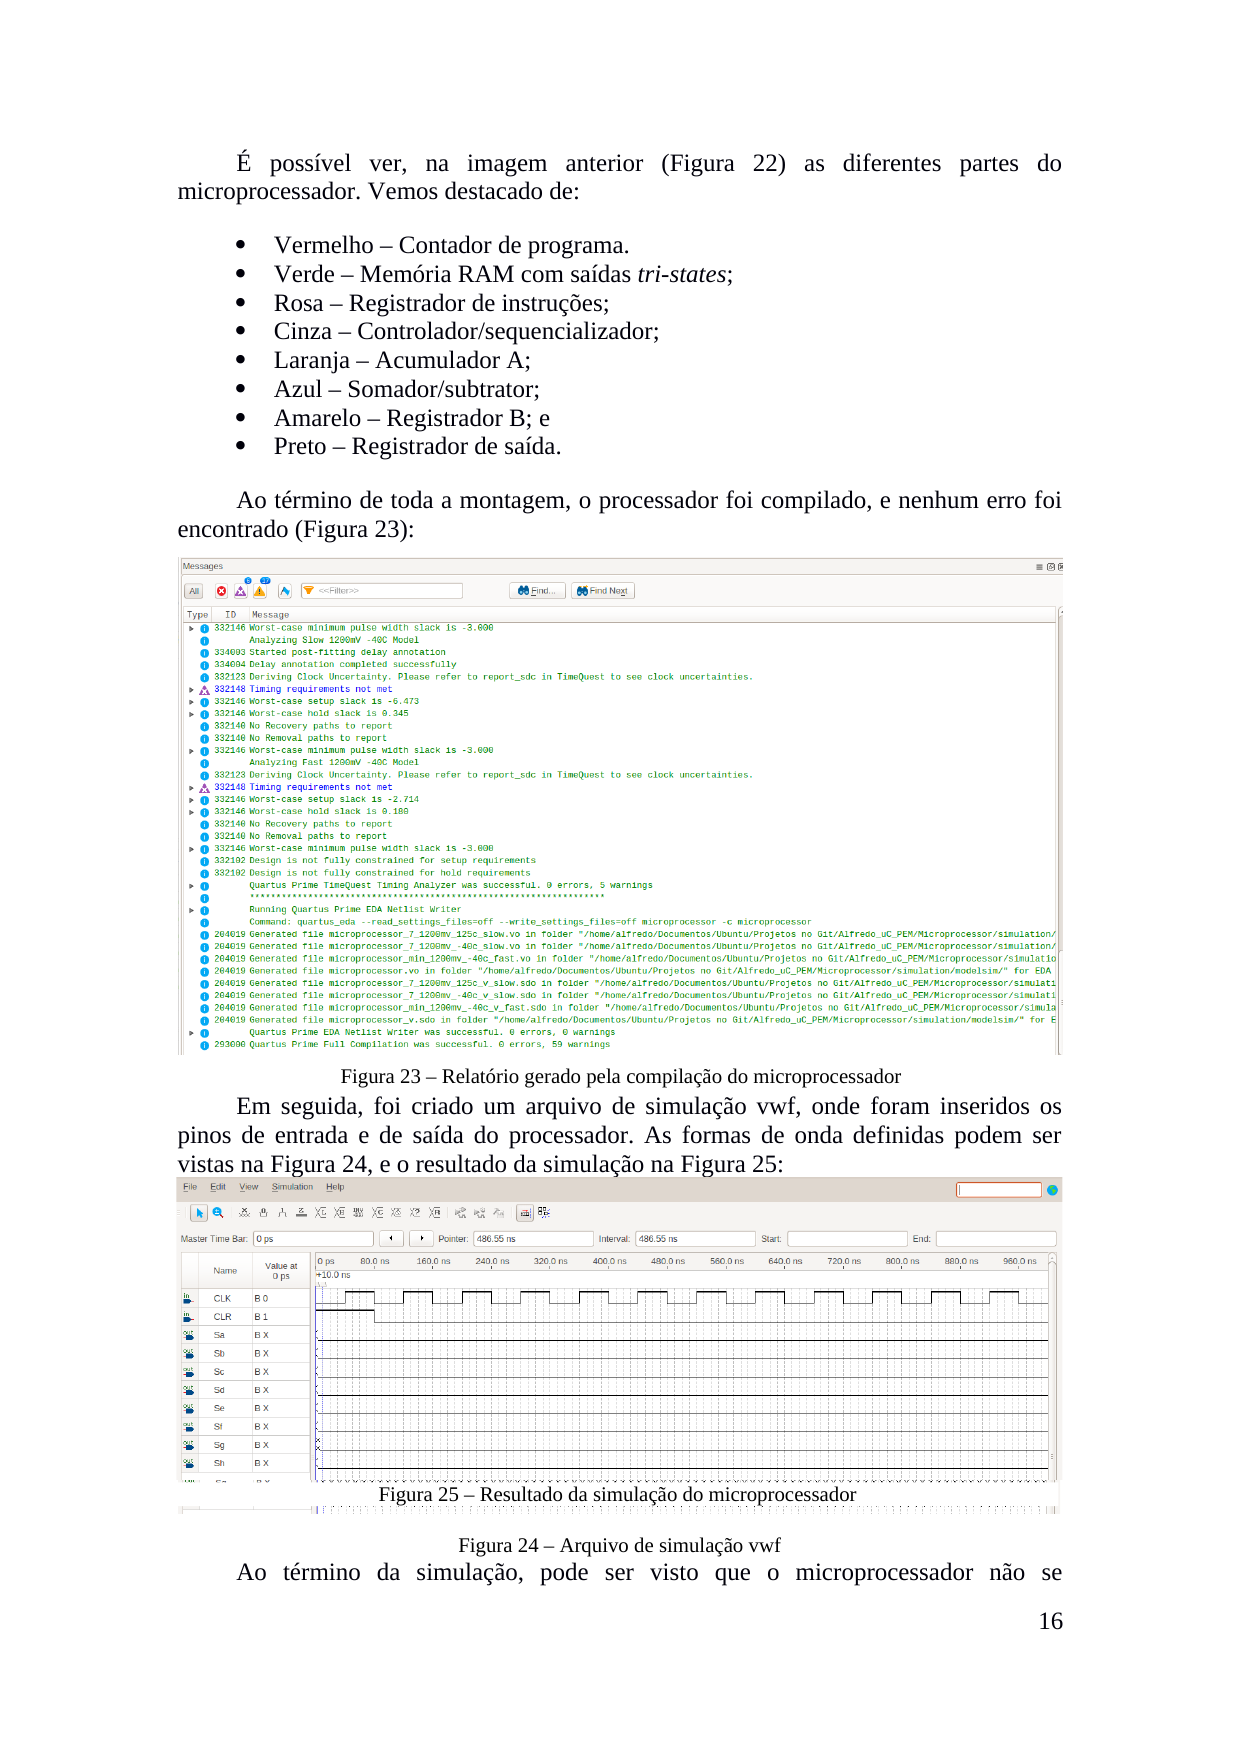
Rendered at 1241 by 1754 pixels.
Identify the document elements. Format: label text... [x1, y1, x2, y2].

text É possível ver, na imagem anterior (Figura 22) as diferentes partes do microprocessador. Vemos destacado de: [177, 148, 1063, 205]
list Laranja – Acumulador A; [236, 345, 1063, 374]
picture [178, 557, 1063, 1055]
list Amarelo – Registrador B; e [236, 403, 1063, 431]
text Ao término de toda a montagem, o processador foi compilado, e nenhum erro foi encontrado (Figura 23): [177, 485, 1063, 543]
list Vermelho – Contador de programa. [236, 230, 1063, 259]
list Verde – Memória RAM com saídas tri-states; [236, 259, 1063, 288]
list Preto – Registrador de saída. [236, 431, 1063, 460]
list Azul – Somador/subtrator; [236, 374, 1063, 403]
picture [176, 1177, 1063, 1514]
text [177, 1557, 1063, 1586]
list Rosa – Registrador de instruções; [236, 288, 1063, 316]
list Cinza – Controlador/sequencializador; [236, 316, 1063, 345]
